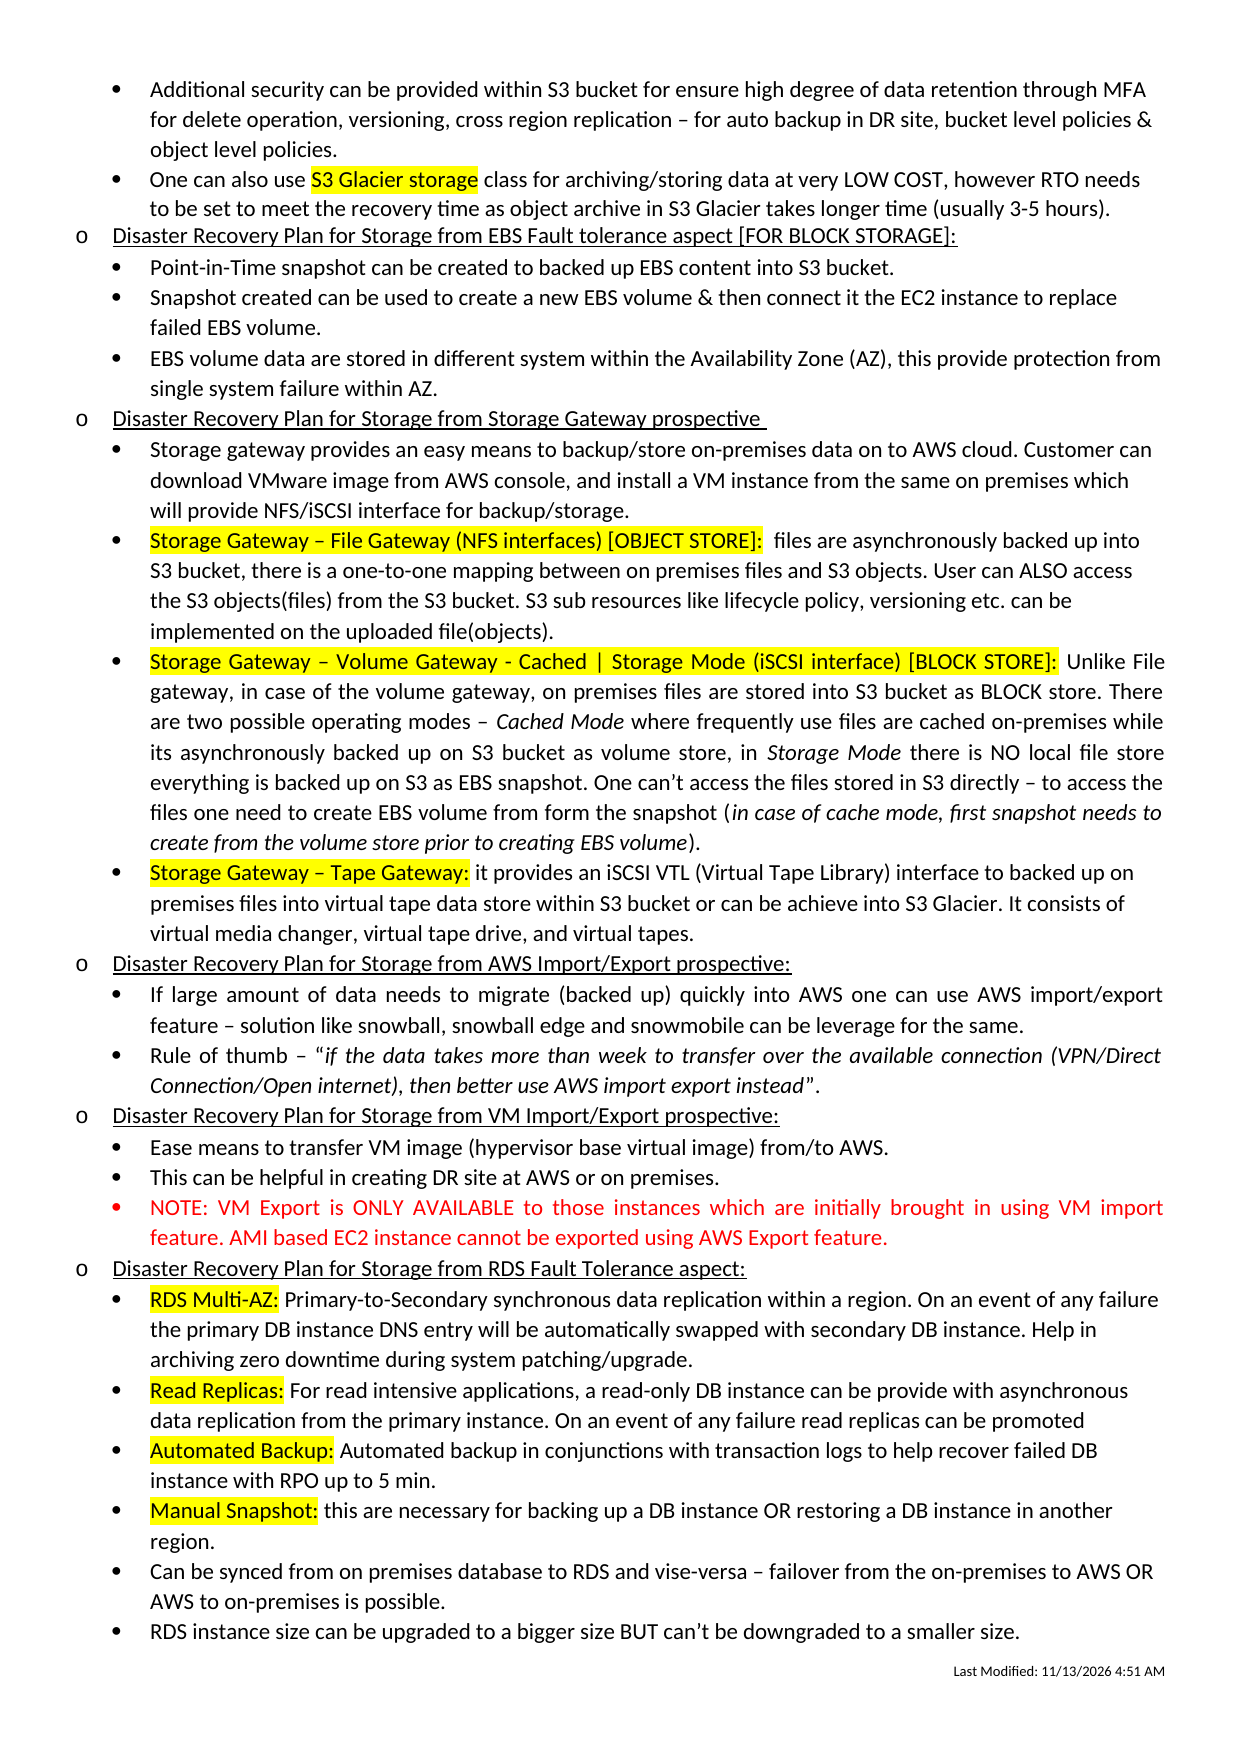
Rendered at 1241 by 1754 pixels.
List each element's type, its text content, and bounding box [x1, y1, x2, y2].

list Storage Gateway – File Gateway (NFS interfaces) [OBJECT STORE]: files are asynchronously backed up into S3 bucket, there is a one-to-one mapping between on premises files and S3 objects. User can ALSO access the S3 objects(files) from the S3 bucket. S3 sub resources like lifecycle policy, versioning etc. can be implemented on the uploaded file(objects). [112, 526, 1165, 645]
list If large amount of data needs to migrate (backed up) quickly into AWS one can use AWS import/export feature – solution like snowball, snowball edge and snowmobile can be leverage for the same. [112, 981, 1165, 1039]
list Manual Snapshot: this are necessary for backing up a DB instance OR restoring a DB instance in another region. [112, 1497, 1165, 1555]
list Snapshot created can be used to create a new EBS volume & then connect it the EC2 instance to replace failed EBS volume. [112, 283, 1165, 342]
list Automated Backup: Automated backup in conjunctions with transaction logs to help recover failed DB instance with RPO up to 5 min. [112, 1436, 1165, 1494]
list Rule of thumb – “if the data takes more than week to transfer over the available connection (VPN/Direct Connection/Open internet), then better use AWS import export instead”. [112, 1041, 1165, 1099]
list One can also use S3 Glacier storage class for archiving/storing data at very LOW COST, however RTO needs to be set to meet the recovery time as object archive in S3 Glacier takes longer time (usually 3-5 hours). [112, 166, 1165, 222]
list RDS Multi-AZ: Primary-to-Secondary synchronous data replication within a region. On an event of any failure the primary DB instance DNS entry will be automatically swapped with secondary DB instance. Help in archiving zero downtime during system patching/upgrade. [112, 1285, 1165, 1374]
list Additional security can be provided within S3 bucket for ensure high degree of data retention through MFA for delete operation, versioning, cross region replication – for auto backup in DR site, bucket level policies & object level policies. [112, 75, 1165, 163]
list Disaster Recovery Plan for Storage from VM Import/Export prospective: [75, 1101, 1165, 1131]
list RDS instance size can be upgraded to a bigger size BUT can’t be downgraded to a smaller size. [112, 1617, 1165, 1646]
list Storage Gateway – Tape Gateway: it provides an iSCSI VTL (Virtual Tape Library) interface to backed up on premises files into virtual tape data store within S3 bucket or can be achieve into S3 Glacier. It consists of virtual media changer, virtual tape drive, and virtual tapes. [112, 858, 1165, 947]
list Read Replicas: For read intensive applications, a read-only DB instance can be provide with asynchronous data replication from the primary instance. On an event of any failure read replicas can be promoted [112, 1376, 1165, 1434]
list Disaster Recovery Plan for Storage from EBS Fault tolerance aspect [FOR BLOCK STORAGE]: [75, 222, 1165, 251]
list EBS volume data are stored in different system within the Availability Zone (AZ), this provide protection from single system failure within AZ. [112, 344, 1165, 402]
list Can be synced from on premises database to RDS and vise-versa – failover from the on-premises to AWS OR AWS to on-premises is possible. [112, 1557, 1165, 1615]
list Storage gateway provides an easy means to backup/store on-premises data on to AWS cloud. Customer can download VMware image from AWS console, and install a VM instance from the same on premises which will provide NFS/iSCSI interface for backup/storage. [112, 436, 1165, 524]
list Storage Gateway – Volume Gateway - Cached | Storage Mode (iSCSI interface) [BLOCK STORE]: Unlike File gateway, in case of the volume gateway, on premises files are stored into S3 bucket as BLOCK store. There are two possible operating modes – Cached Mode where frequently use files are cached on-premises while its asynchronously backed up on S3 bucket as volume store, in Storage Mode there is NO local file store everything is backed up on S3 as EBS snapshot. One can’t access the files stored in S3 directly – to access the files one need to create EBS volume from form the snapshot (in case of cache mode, first snapshot needs to create from the volume store prior to creating EBS volume). [112, 647, 1165, 856]
list Disaster Recovery Plan for Storage from AWS Import/Export prospective: [75, 949, 1165, 978]
list This can be helpful in creating DR site at AWS or on premises. [112, 1163, 1165, 1191]
list NOTE: VM Export is ONLY AVAILABLE to those instances which are initially brought in using VM import feature. AMI based EC2 instance cannot be exported using AWS Export feature. [112, 1193, 1165, 1252]
list Disaster Recovery Plan for Storage from Storage Gateway prospective [75, 404, 1165, 433]
list Point-in-Time snapshot can be created to backed up EBS content into S3 bucket. [112, 253, 1165, 281]
list Ease means to transfer VM image (hypervisor base virtual image) from/to AWS. [112, 1133, 1165, 1161]
list Disaster Recovery Plan for Storage from RDS Fault Tolerance aspect: [75, 1254, 1165, 1283]
